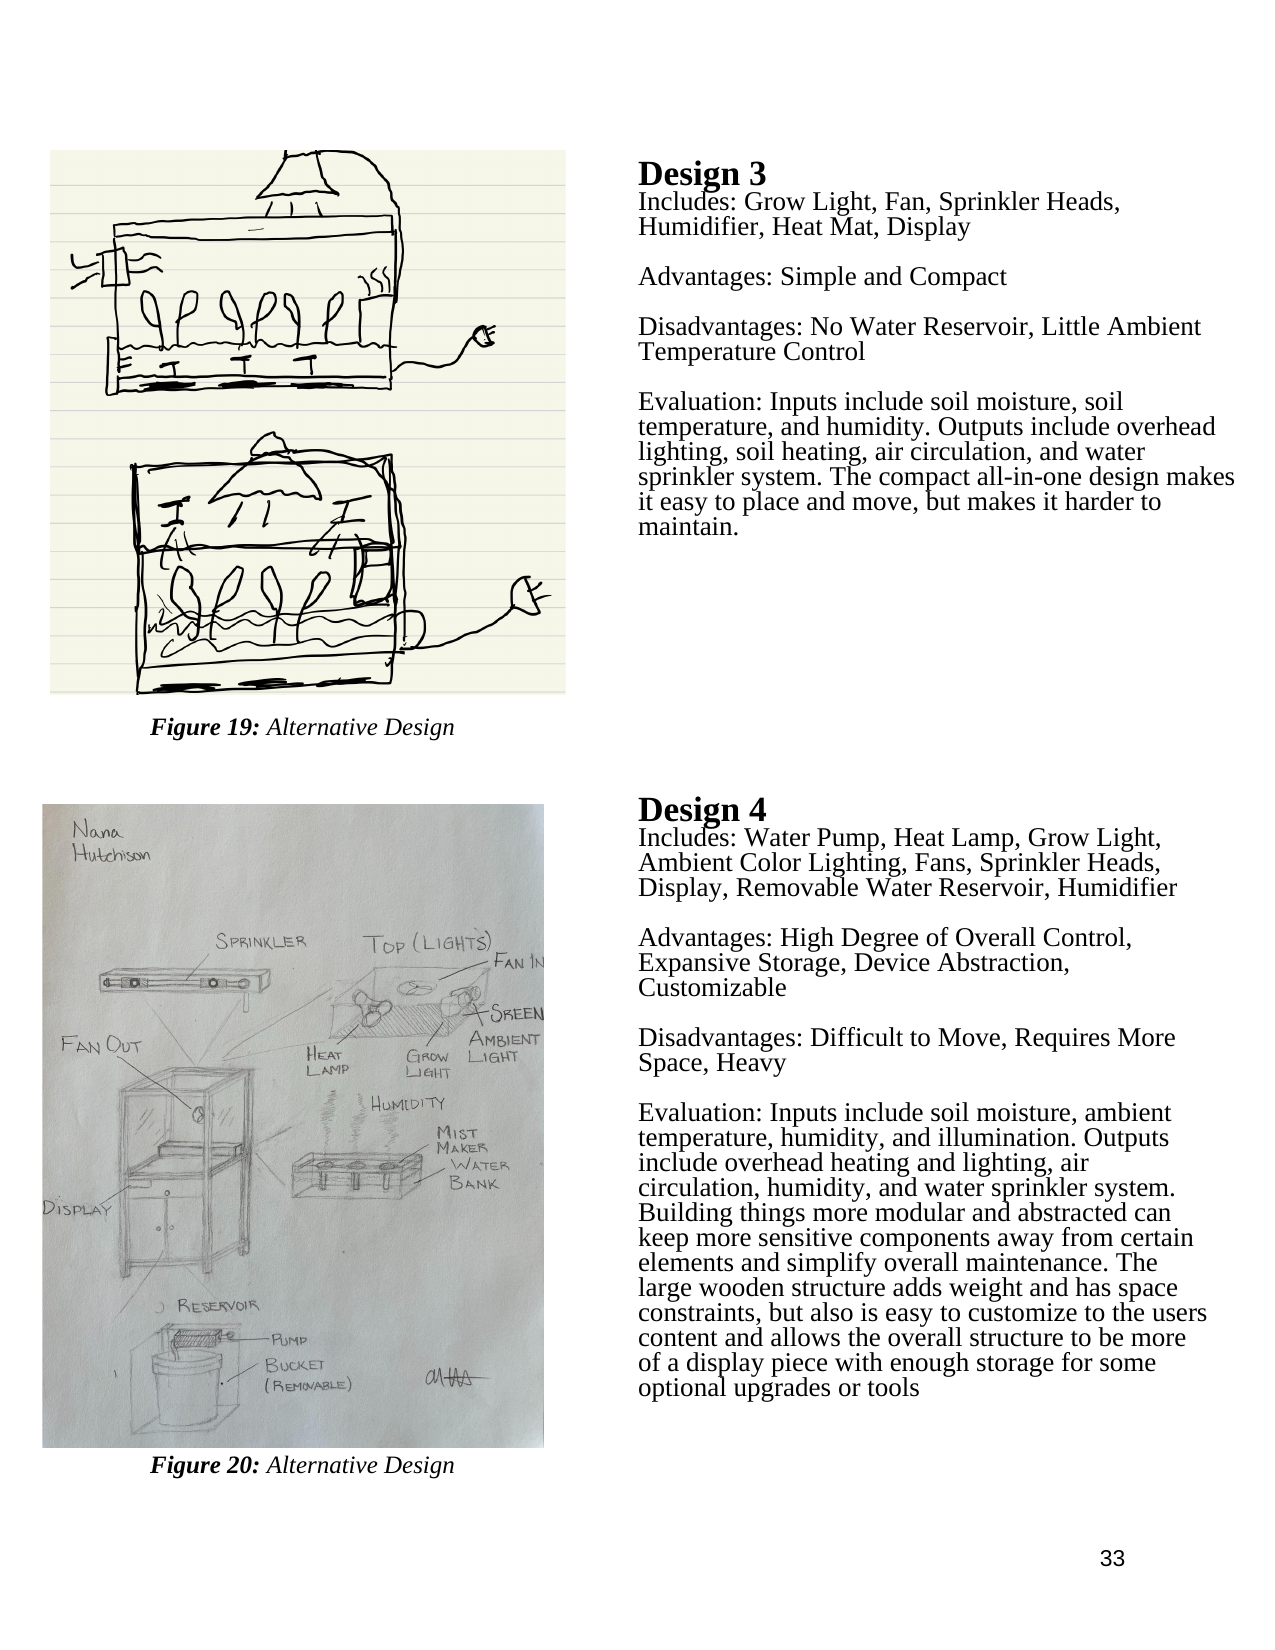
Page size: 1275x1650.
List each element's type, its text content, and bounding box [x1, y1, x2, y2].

text Figure 19: Alternative Design [150, 712, 1125, 741]
text Figure 20: Alternative Design [150, 1450, 1125, 1478]
picture [50, 150, 566, 695]
picture [42, 804, 544, 1448]
